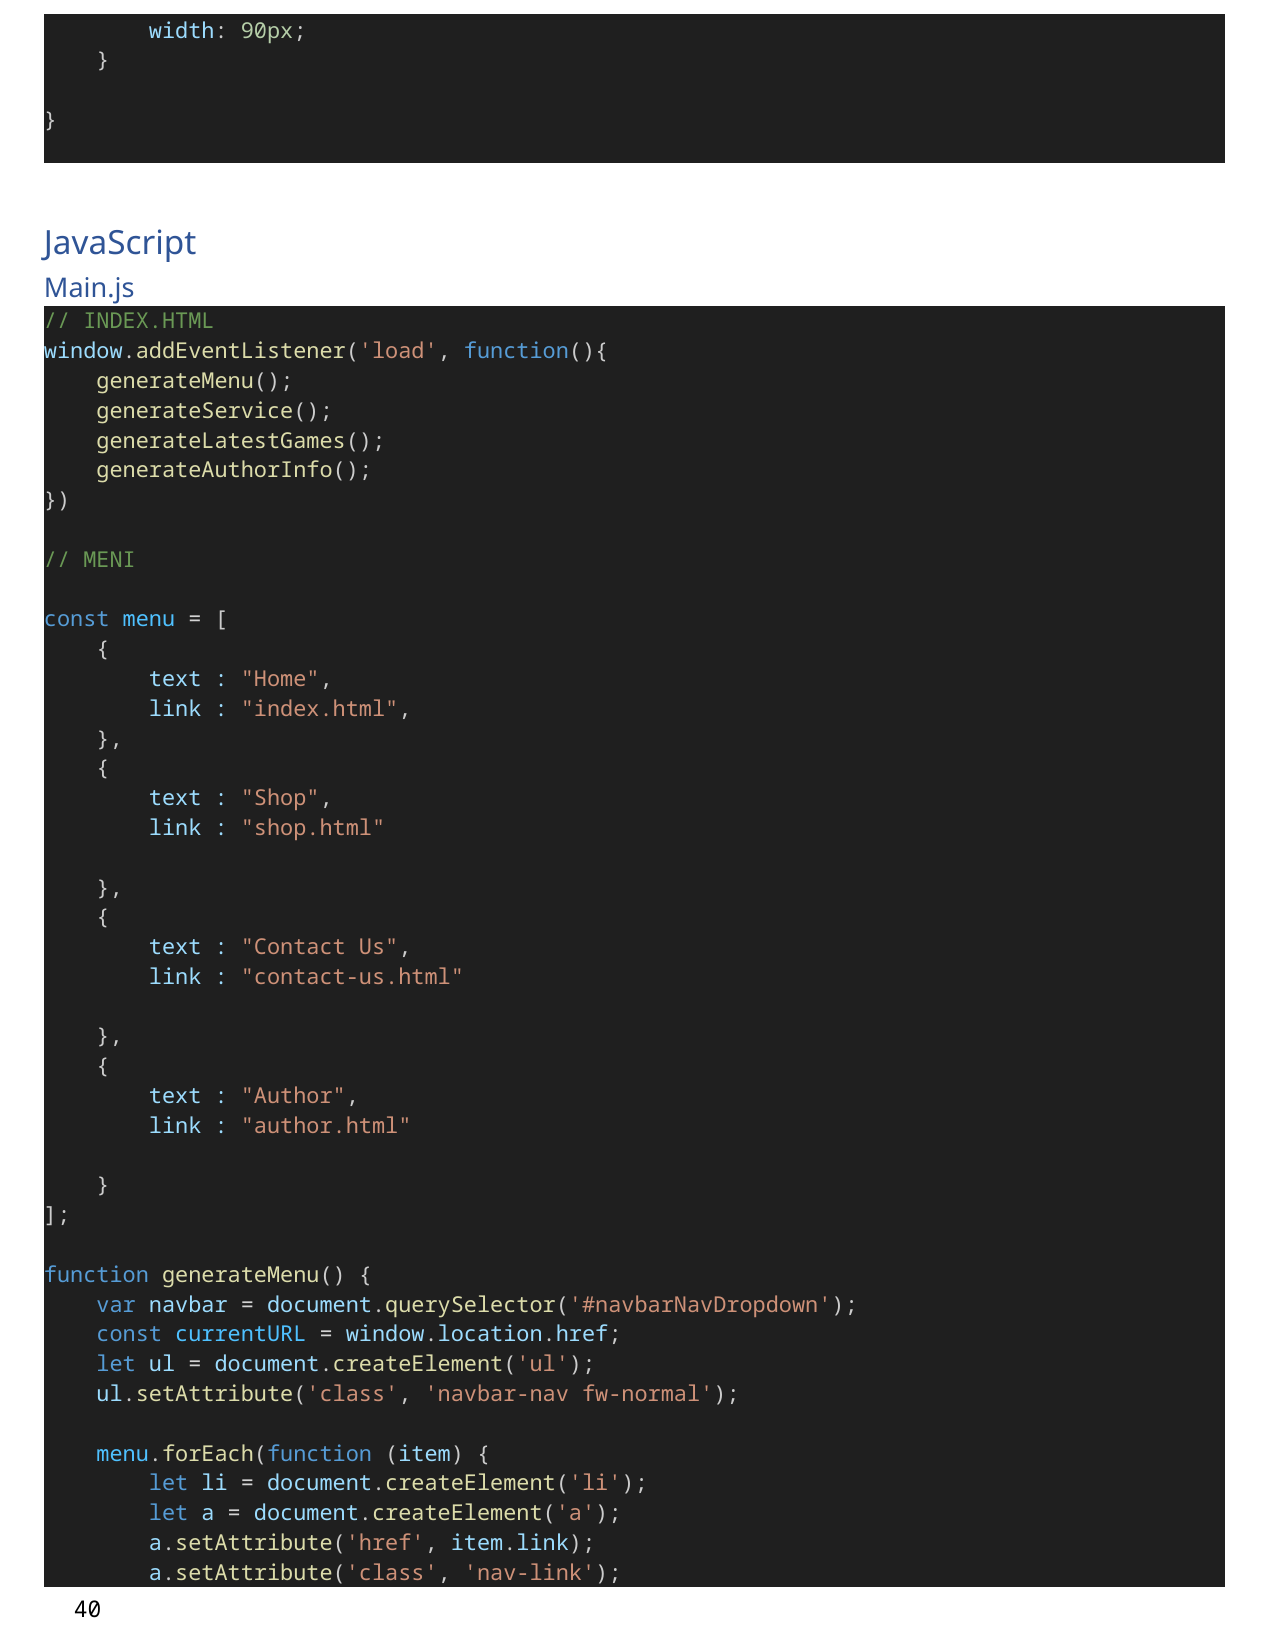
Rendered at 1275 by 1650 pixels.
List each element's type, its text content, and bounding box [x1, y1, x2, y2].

text const menu = [ [44, 603, 1225, 633]
text generateLatestGames(); [44, 425, 1225, 454]
text link : "contact-us.html" [44, 961, 1225, 991]
text link : "shop.html" [44, 812, 1225, 842]
text const currentURL = window.location.href; [44, 1318, 1225, 1348]
text text : "Home", [44, 663, 1225, 693]
text }, [44, 872, 1225, 901]
text link : "author.html" [44, 1110, 1225, 1140]
text a.setAttribute('class', 'nav-link'); [44, 1557, 1225, 1587]
text generateService(); [44, 395, 1225, 425]
text text : "Contact Us", [44, 931, 1225, 961]
text } [44, 104, 1225, 134]
text text : "Shop", [44, 782, 1225, 812]
text } [44, 44, 1225, 74]
text text : "Author", [44, 1080, 1225, 1110]
text { [44, 901, 1225, 931]
text a.setAttribute('href', item.link); [44, 1527, 1225, 1557]
text }, [44, 1021, 1225, 1050]
text // MENI [44, 544, 1225, 574]
text menu.forEach(function (item) { [44, 1438, 1225, 1467]
text width: 90px; [44, 14, 1225, 44]
text { [44, 1050, 1225, 1080]
subtitle JavaScript [44, 219, 1225, 264]
text let ul = document.createElement('ul'); [44, 1348, 1225, 1378]
text ul.setAttribute('class', 'navbar-nav fw-normal'); [44, 1378, 1225, 1408]
text function generateMenu() { [44, 1259, 1225, 1289]
text generateAuthorInfo(); [44, 454, 1225, 484]
text { [44, 752, 1225, 782]
text var navbar = document.querySelector('#navbarNavDropdown'); [44, 1289, 1225, 1318]
text window.addEventListener('load', function(){ [44, 335, 1225, 365]
text }) [44, 484, 1225, 514]
text ]; [44, 1199, 1225, 1229]
text // INDEX.HTML [44, 306, 1225, 335]
text { [44, 633, 1225, 663]
text generateMenu(); [44, 365, 1225, 395]
subtitle Main.js [44, 269, 1225, 306]
text }, [44, 723, 1225, 752]
text link : "index.html", [44, 693, 1225, 723]
text let li = document.createElement('li'); [44, 1467, 1225, 1497]
text let a = document.createElement('a'); [44, 1497, 1225, 1527]
text } [44, 1169, 1225, 1199]
